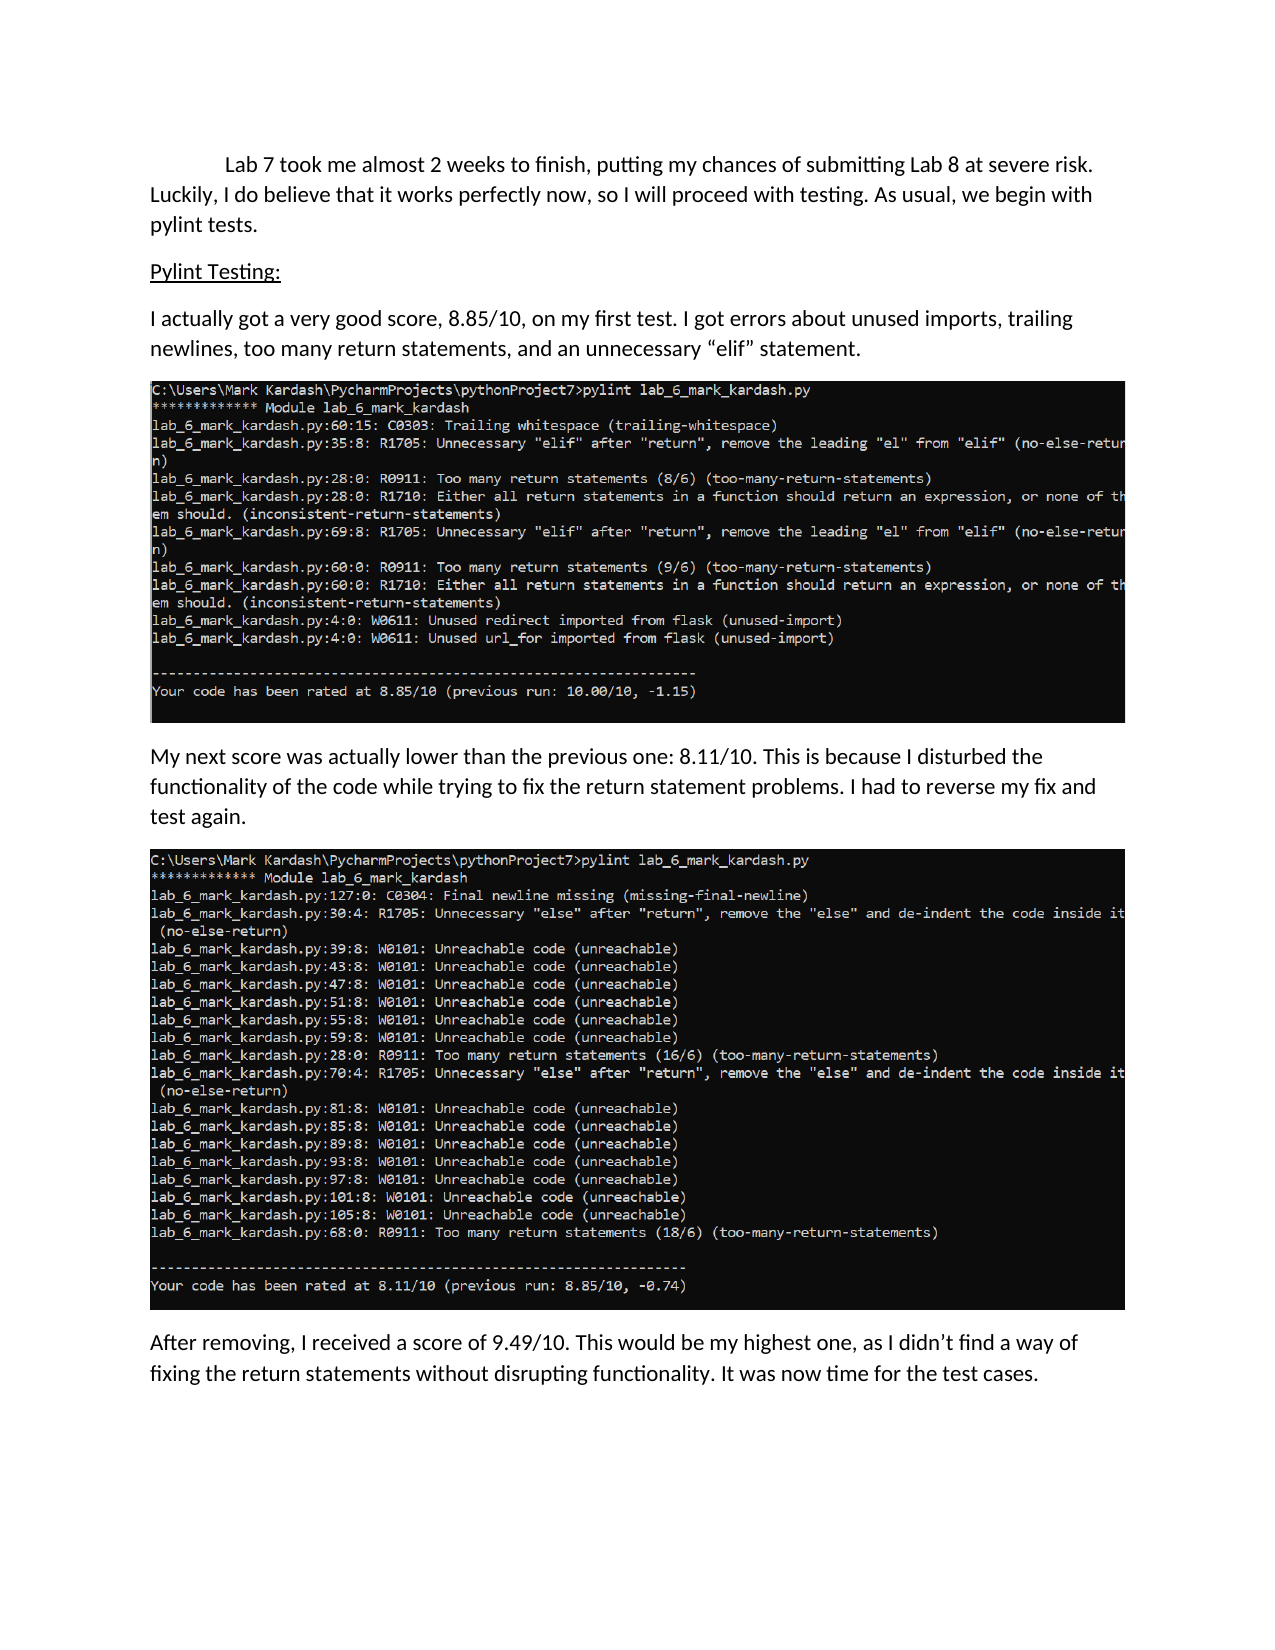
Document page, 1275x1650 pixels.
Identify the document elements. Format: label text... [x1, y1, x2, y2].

text After removing, I received a score of 9.49/10. This would be my highest one, as I didn’t find a way of fixing the return statements without disrupting functionality. It was now time for the test cases. [150, 1328, 1125, 1387]
text Pylint Testing: [150, 257, 1125, 285]
picture [150, 849, 1125, 1310]
picture [150, 381, 1125, 723]
text My next score was actually lower than the previous one: 8.11/10. This is because I disturbed the functionality of the code while trying to fix the return statement problems. I had to reverse my fix and test again. [150, 742, 1125, 830]
text Lab 7 took me almost 2 weeks to finish, putting my chances of submitting Lab 8 at severe risk. Luckily, I do believe that it works perfectly now, so I will proceed with testing. As usual, we begin with pylint tests. [150, 150, 1125, 238]
text I actually got a very good score, 8.85/10, on my first test. I got errors about unused imports, trailing newlines, too many return statements, and an unnecessary “elif” statement. [150, 304, 1125, 362]
